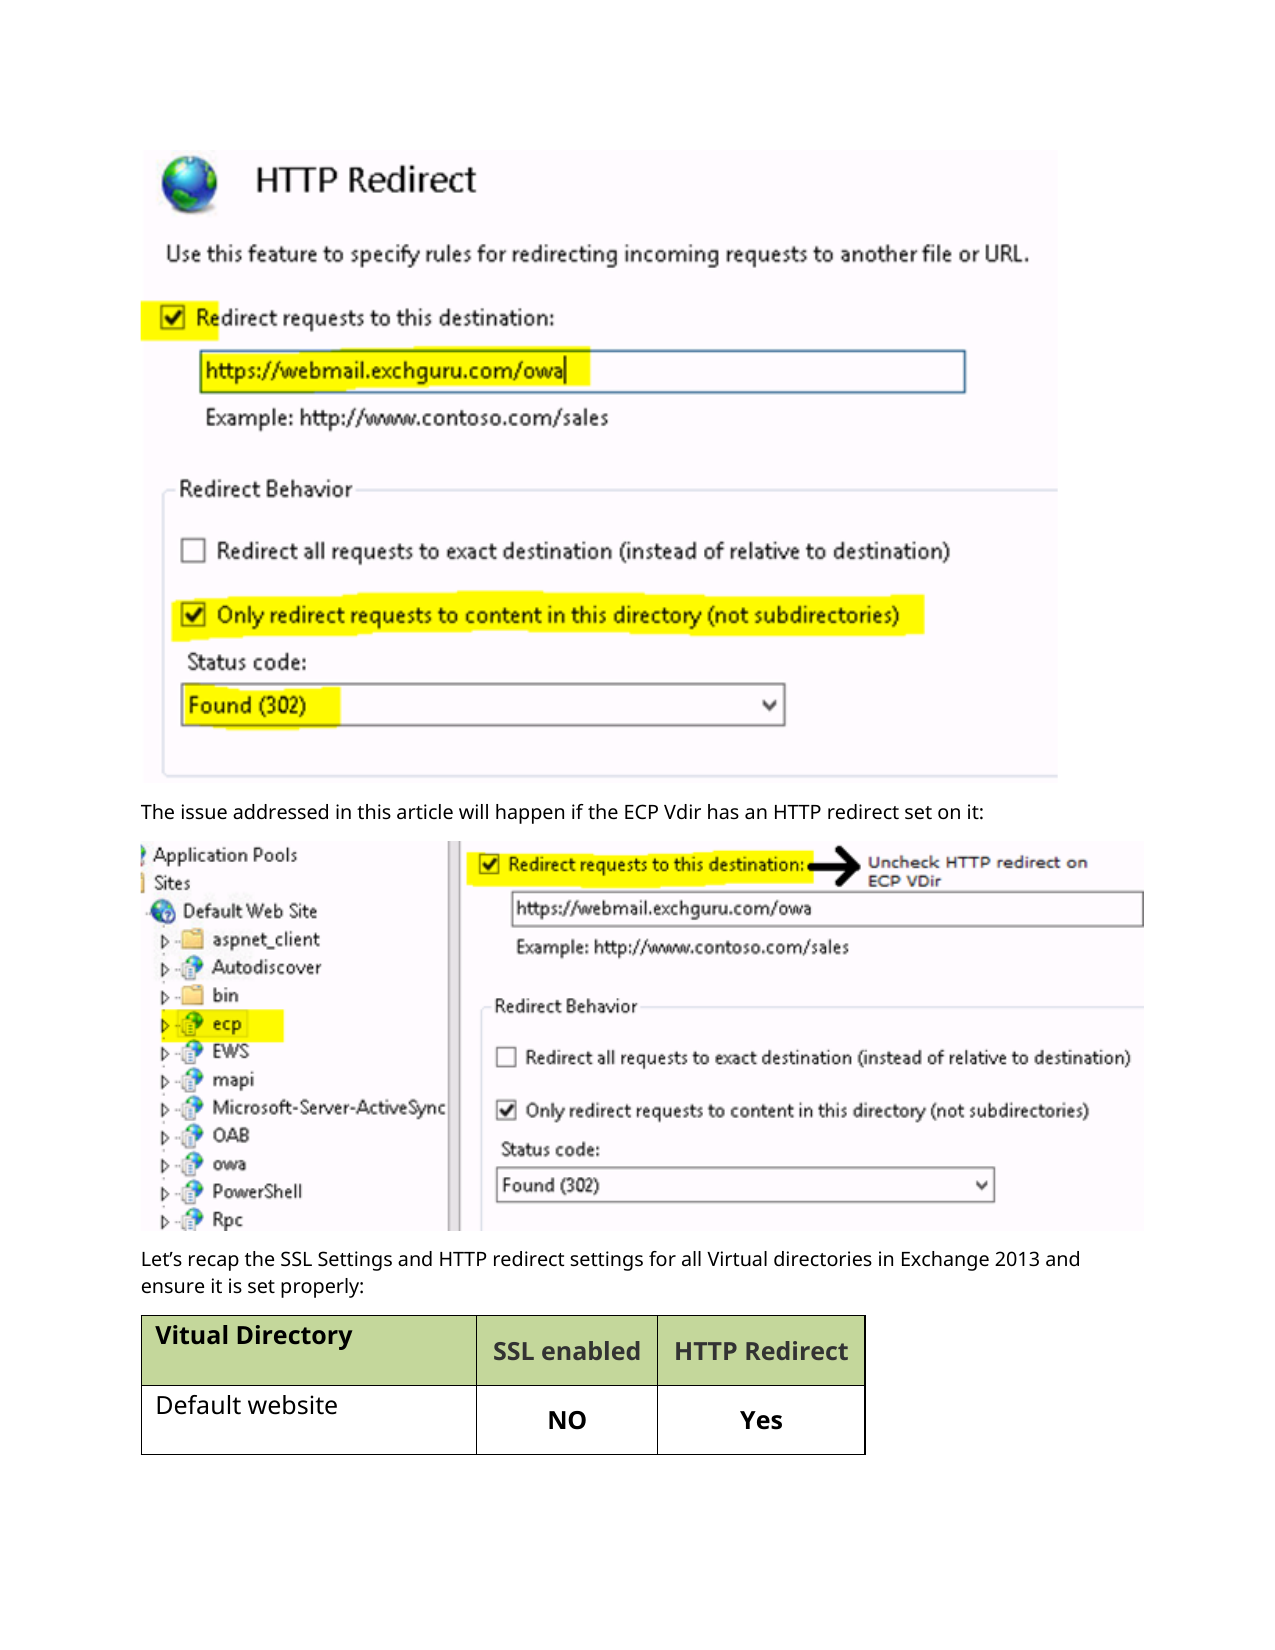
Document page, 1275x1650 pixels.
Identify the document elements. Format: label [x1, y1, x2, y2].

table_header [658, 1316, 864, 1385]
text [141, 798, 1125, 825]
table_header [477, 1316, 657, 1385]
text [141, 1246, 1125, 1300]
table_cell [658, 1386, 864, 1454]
picture [140, 841, 1144, 1231]
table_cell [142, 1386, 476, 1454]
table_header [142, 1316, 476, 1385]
picture [140, 150, 1058, 783]
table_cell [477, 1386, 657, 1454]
